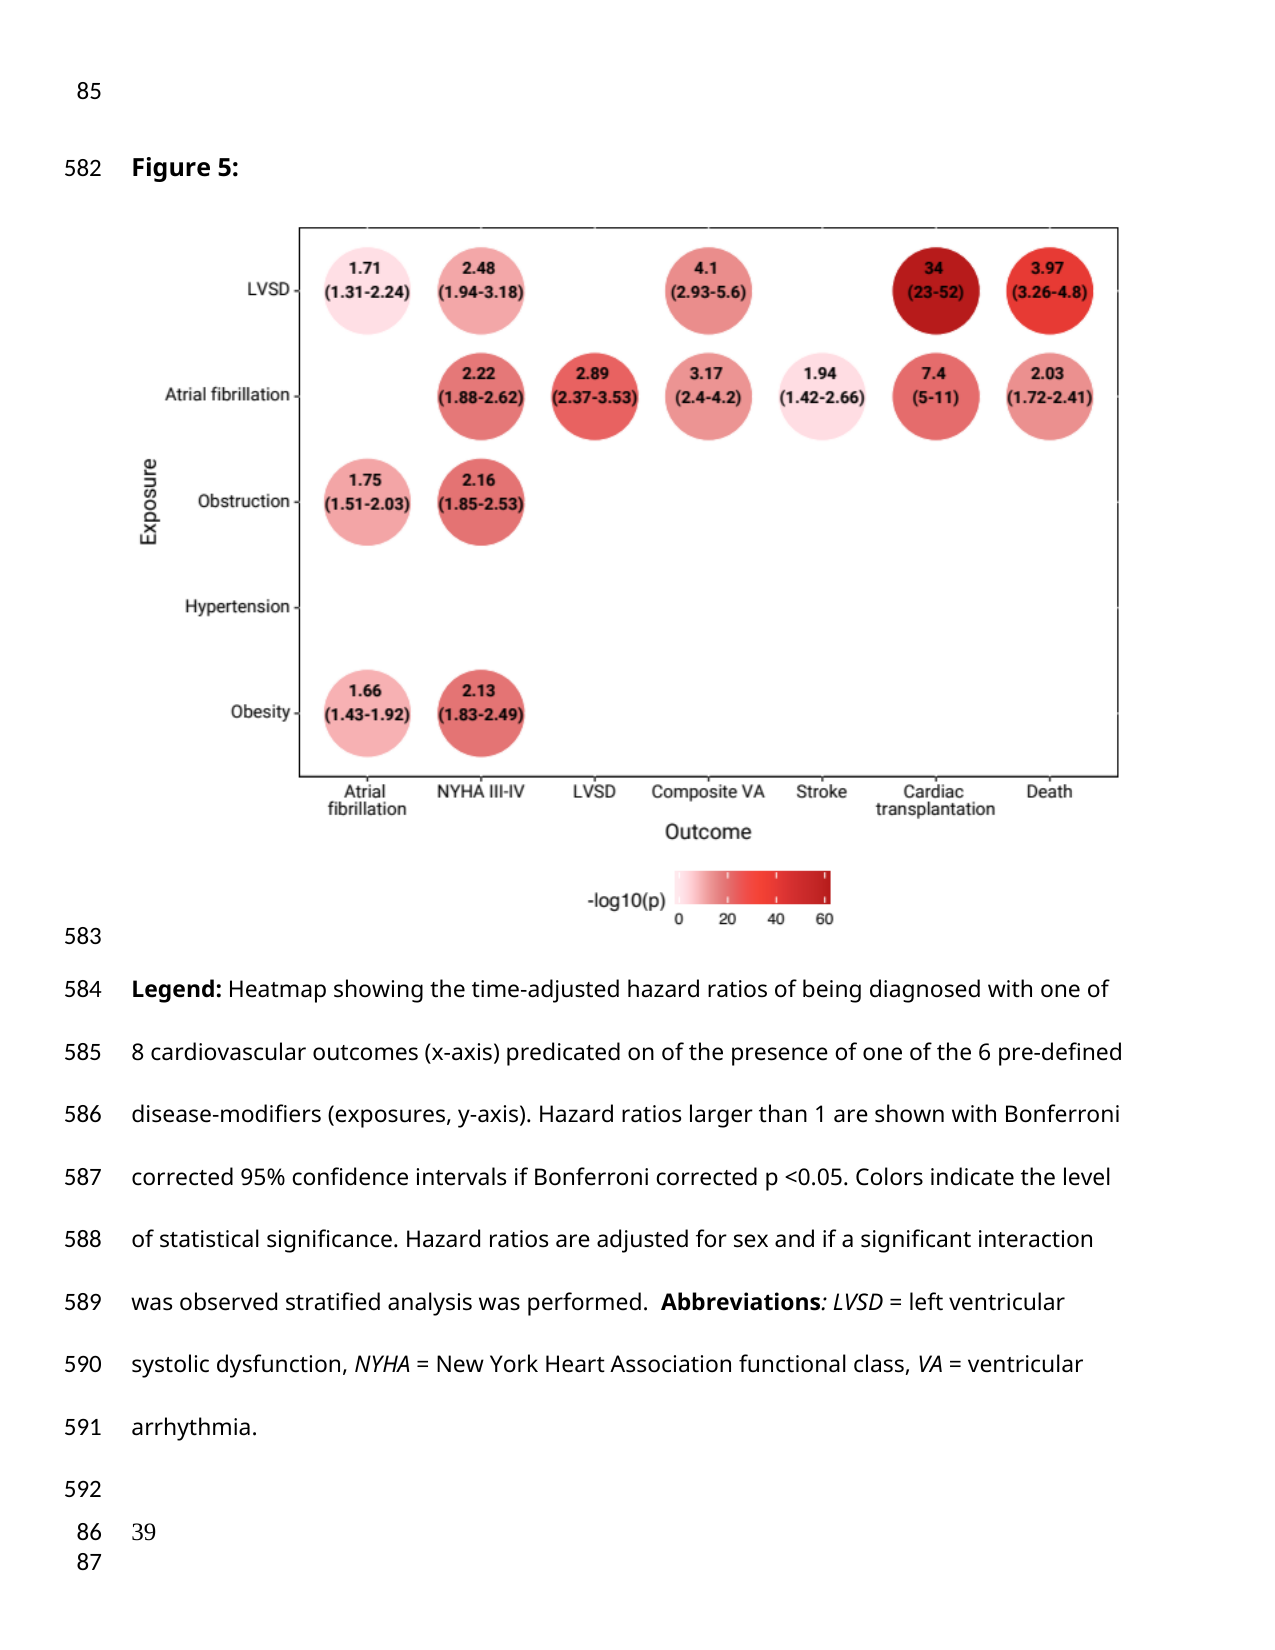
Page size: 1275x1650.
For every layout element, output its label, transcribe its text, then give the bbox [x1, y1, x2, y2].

text Legend: Heatmap showing the time-adjusted hazard ratios of being diagnosed with one of 8 cardiovascular outcomes (x-axis) predicated on of the presence of one of the 6 pre-defined disease-modifiers (exposures, y-axis). Hazard ratios larger than 1 are shown with Bonferroni corrected 95% confidence intervals if Bonferroni corrected p <0.05. Colors indicate the level of statistical significance. Hazard ratios are adjusted for sex and if a significant interaction was observed stratified analysis was performed. Abbreviations: LVSD = left ventricular systolic dysfunction, NYHA = New York Heart Association functional class, VA = ventricular arrhythmia. [131, 973, 1125, 1442]
text Figure 5: [131, 150, 1125, 184]
